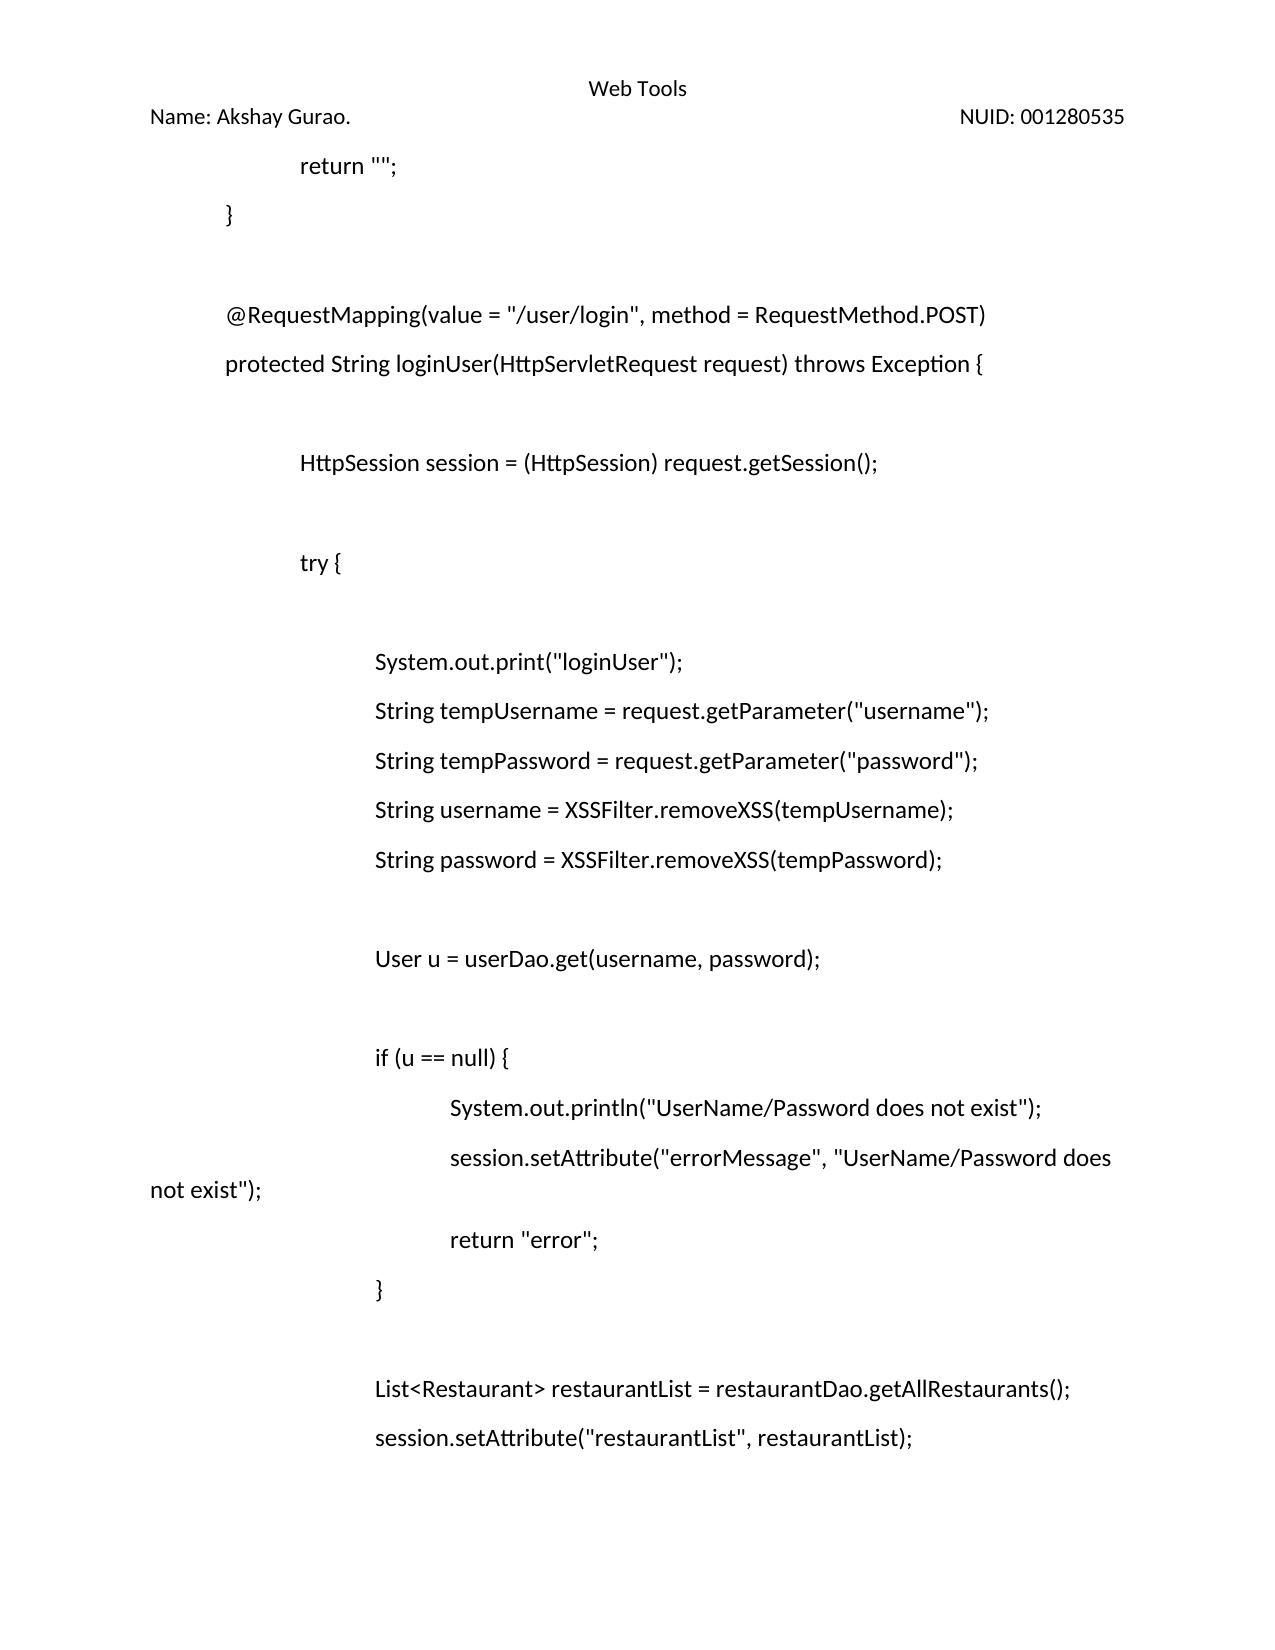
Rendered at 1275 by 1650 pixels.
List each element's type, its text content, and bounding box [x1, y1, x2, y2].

text return ""; [150, 150, 1125, 181]
text return "error"; [150, 1224, 1125, 1255]
text } [150, 1274, 1125, 1304]
text String password = XSSFilter.removeXSS(tempPassword); [150, 844, 1125, 875]
text @RequestMapping(value = "/user/login", method = RequestMethod.POST) [150, 299, 1125, 329]
text System.out.println("UserName/Password does not exist"); [150, 1092, 1125, 1123]
text session.setAttribute("errorMessage", "UserName/Password does not exist"); [150, 1142, 1125, 1205]
text } [150, 199, 1125, 230]
text System.out.print("loginUser"); [150, 646, 1125, 676]
text String tempPassword = request.getParameter("password"); [150, 745, 1125, 776]
text String username = XSSFilter.removeXSS(tempUsername); [150, 794, 1125, 825]
text User u = userDao.get(username, password); [150, 943, 1125, 974]
text session.setAttribute("restaurantList", restaurantList); [150, 1422, 1125, 1453]
text protected String loginUser(HttpServletRequest request) throws Exception { [150, 348, 1125, 379]
text HttpSession session = (HttpSession) request.getSession(); [150, 447, 1125, 478]
text List<Restaurant> restaurantList = restaurantDao.getAllRestaurants(); [150, 1373, 1125, 1403]
text if (u == null) { [150, 1042, 1125, 1073]
text String tempUsername = request.getParameter("username"); [150, 695, 1125, 726]
text try { [150, 547, 1125, 577]
